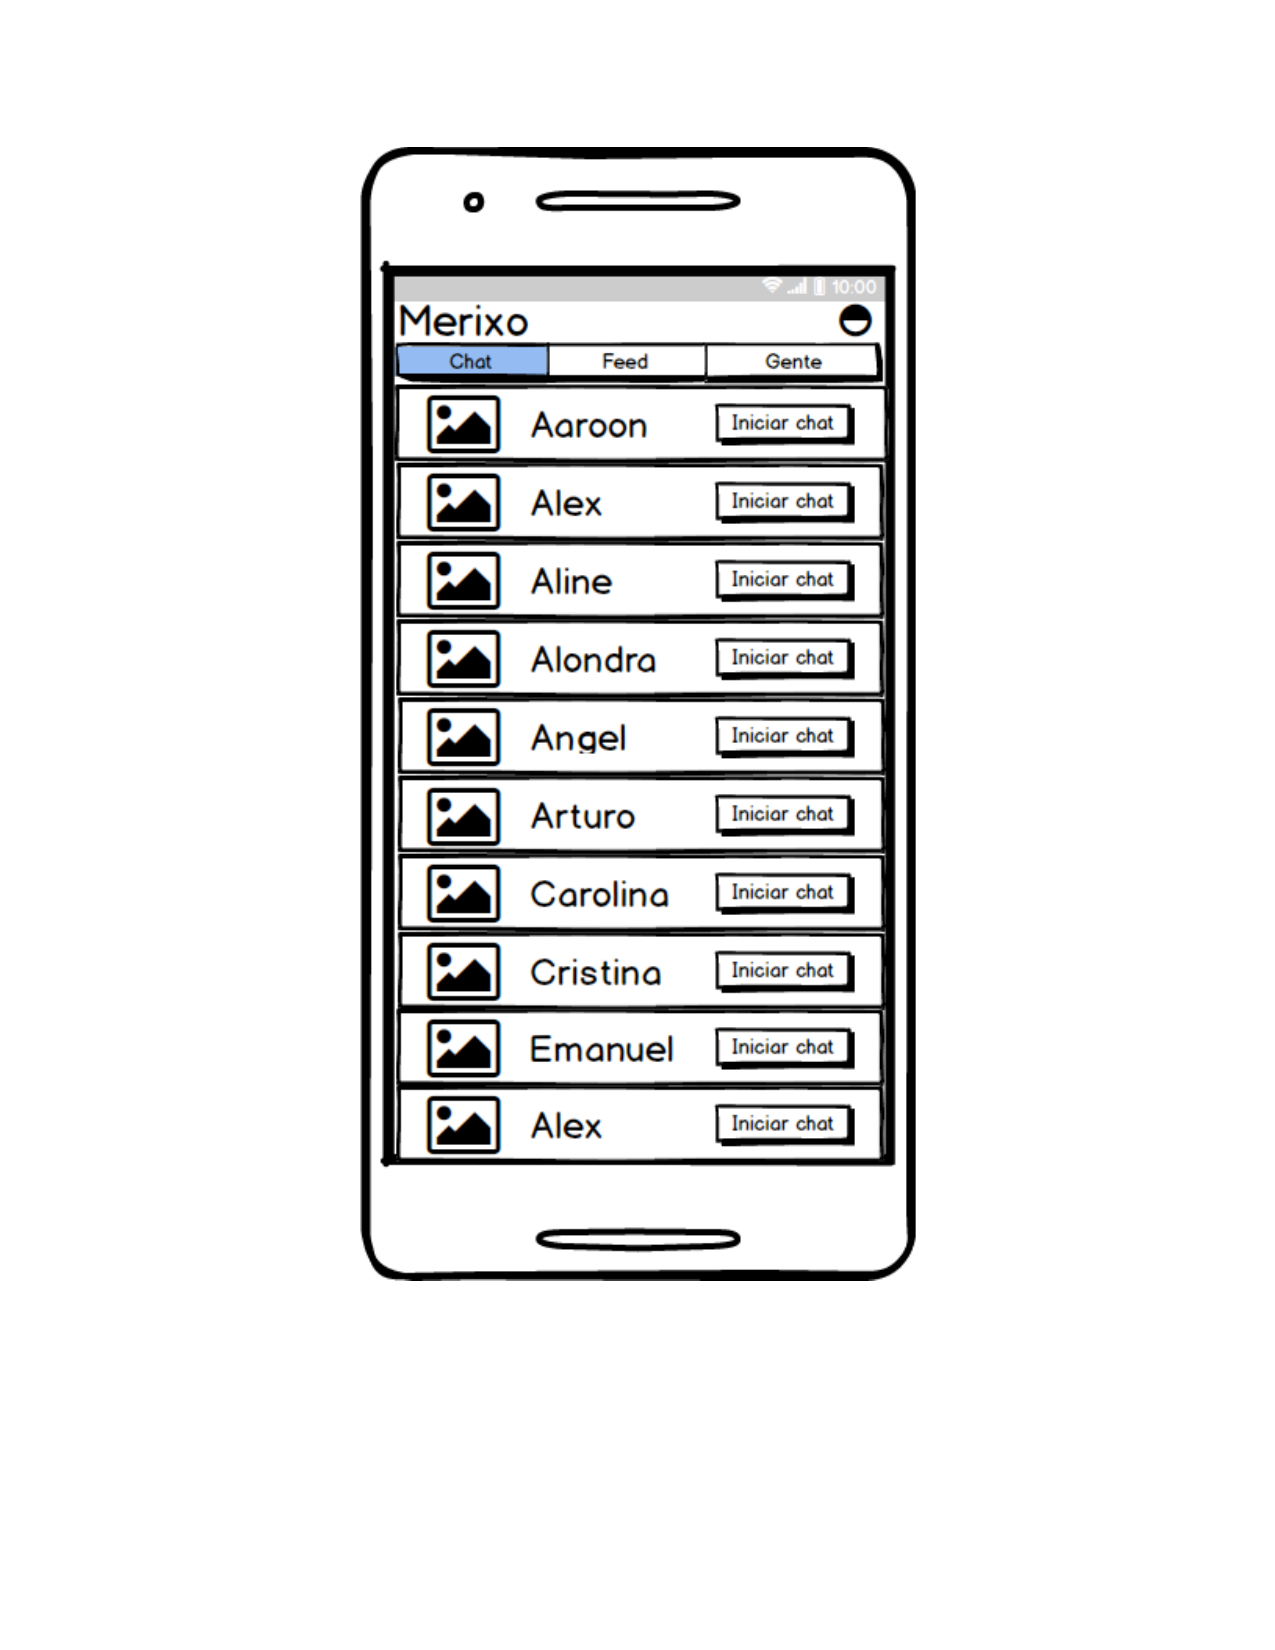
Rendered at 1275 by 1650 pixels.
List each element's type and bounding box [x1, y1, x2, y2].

picture [359, 147, 916, 1281]
